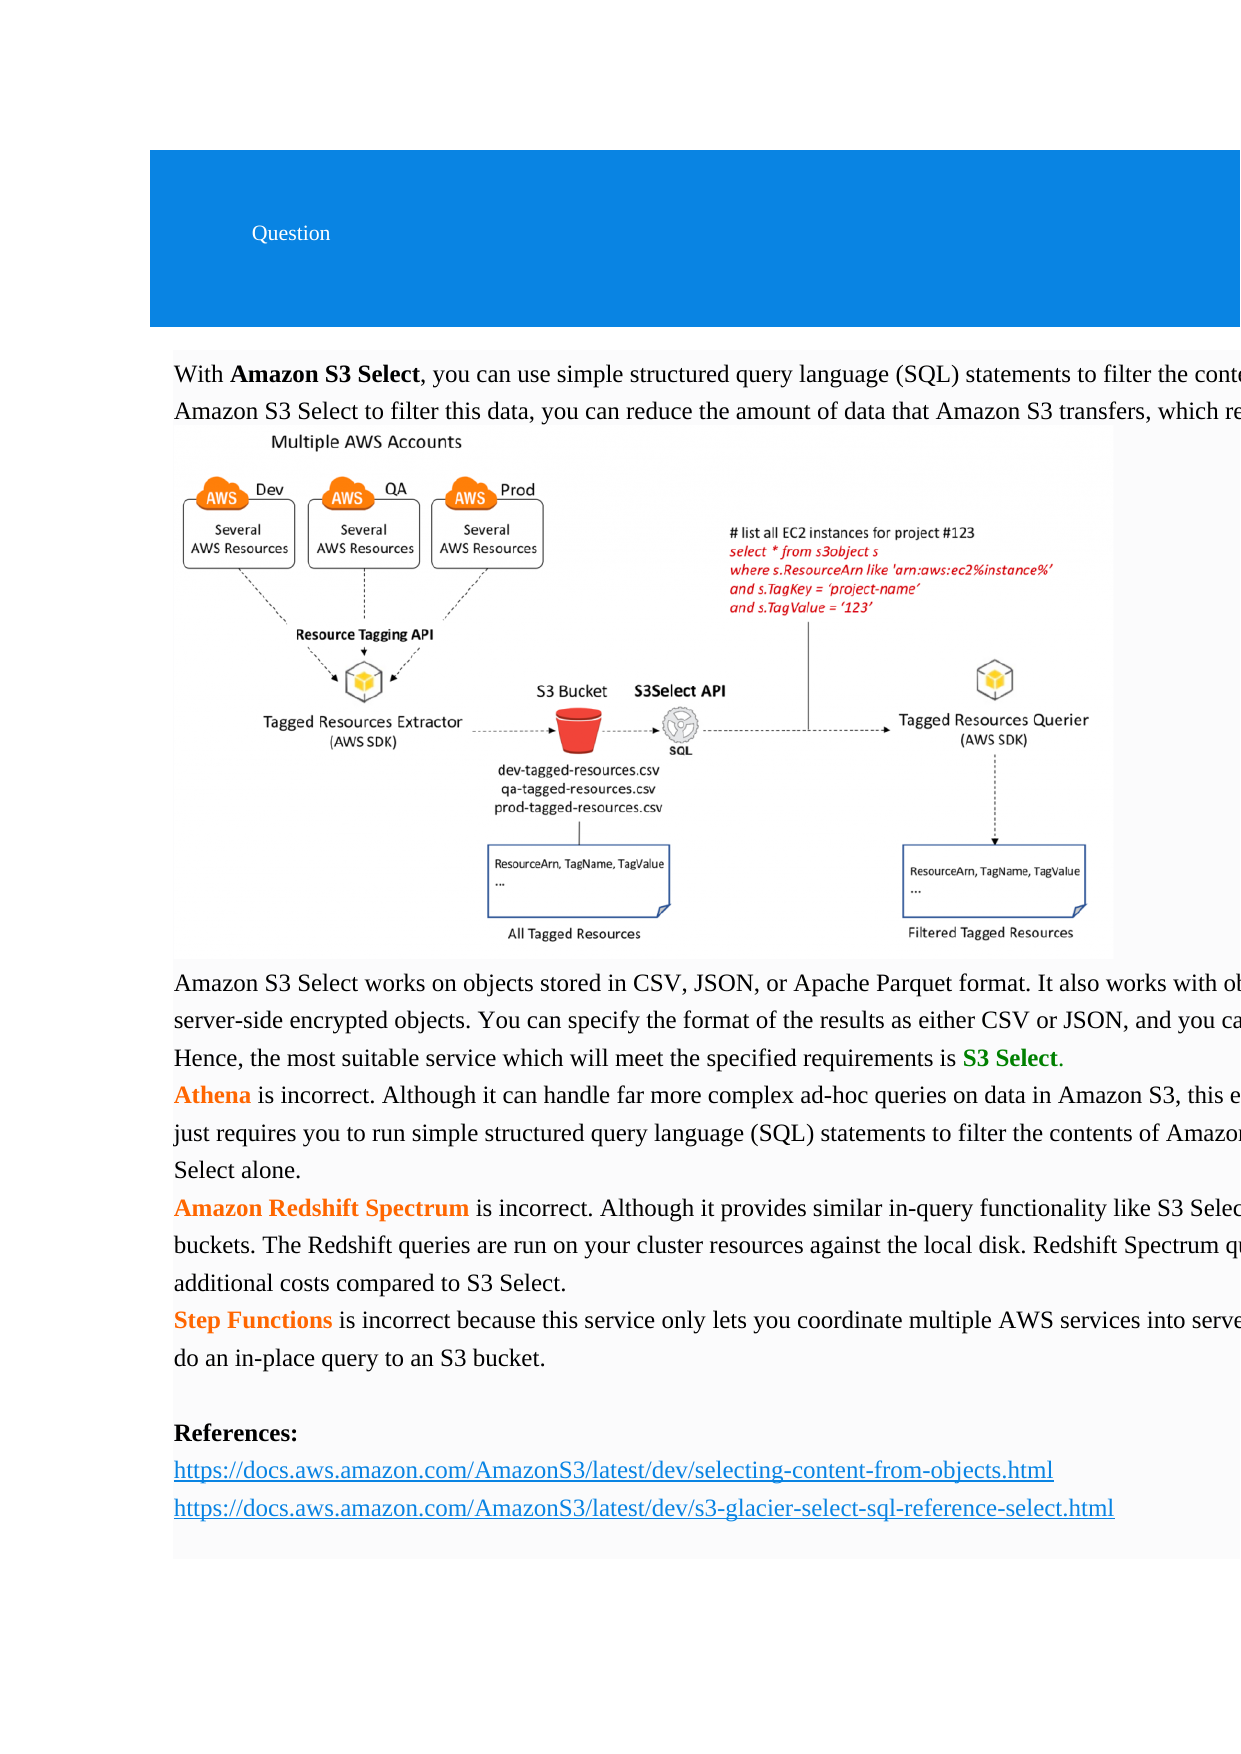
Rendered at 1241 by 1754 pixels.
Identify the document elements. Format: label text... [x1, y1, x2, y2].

table_header [150, 150, 228, 327]
picture [173, 425, 1114, 959]
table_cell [150, 327, 1240, 1582]
table_header Question [228, 150, 1240, 327]
